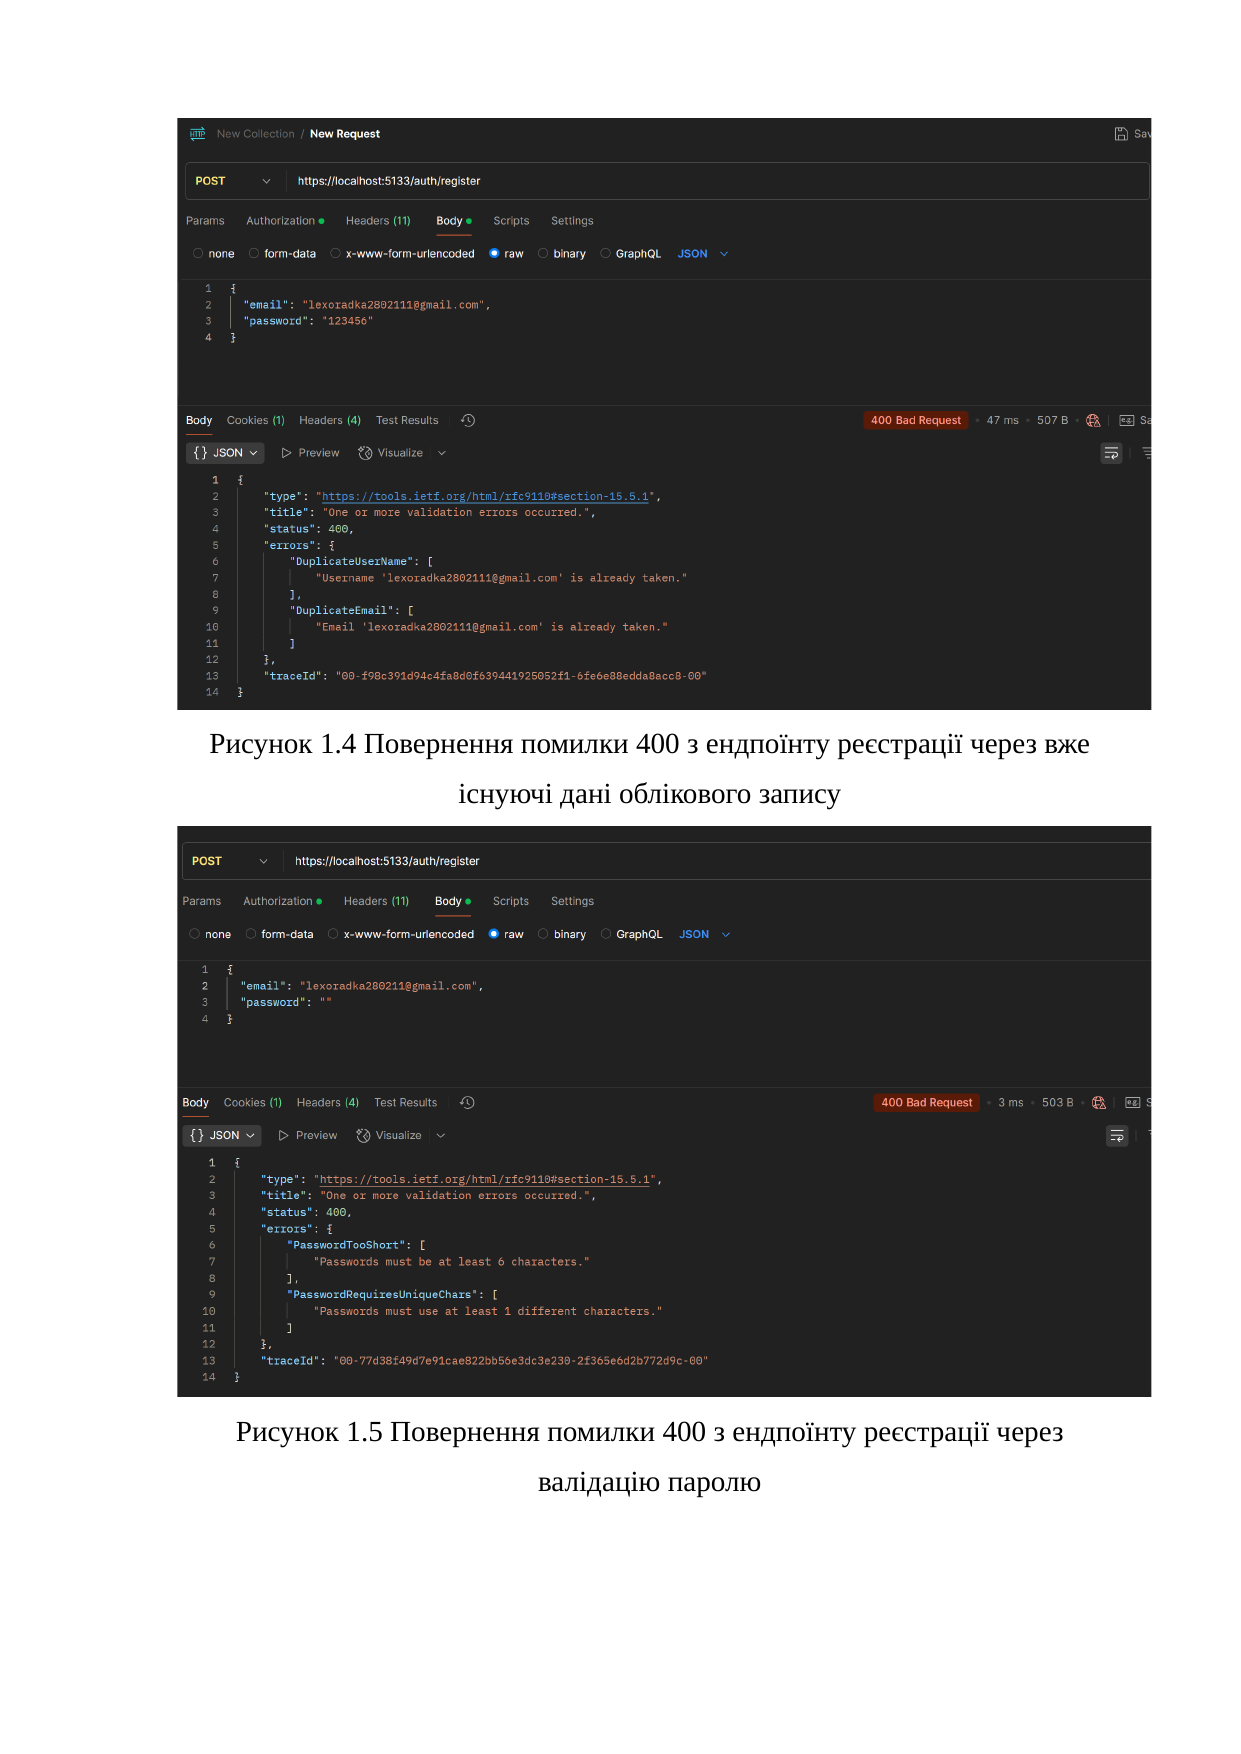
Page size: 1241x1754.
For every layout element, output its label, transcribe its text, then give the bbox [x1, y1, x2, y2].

text Рисунок 1.4 Повернення помилки 400 з ендпоїнту реєстрації через вже існуючі дані облікового запису [177, 726, 1122, 810]
picture [177, 826, 1152, 1397]
picture [177, 118, 1152, 710]
text Рисунок 1.5 Повернення помилки 400 з ендпоїнту реєстрації через валідацію паролю [177, 1414, 1122, 1498]
